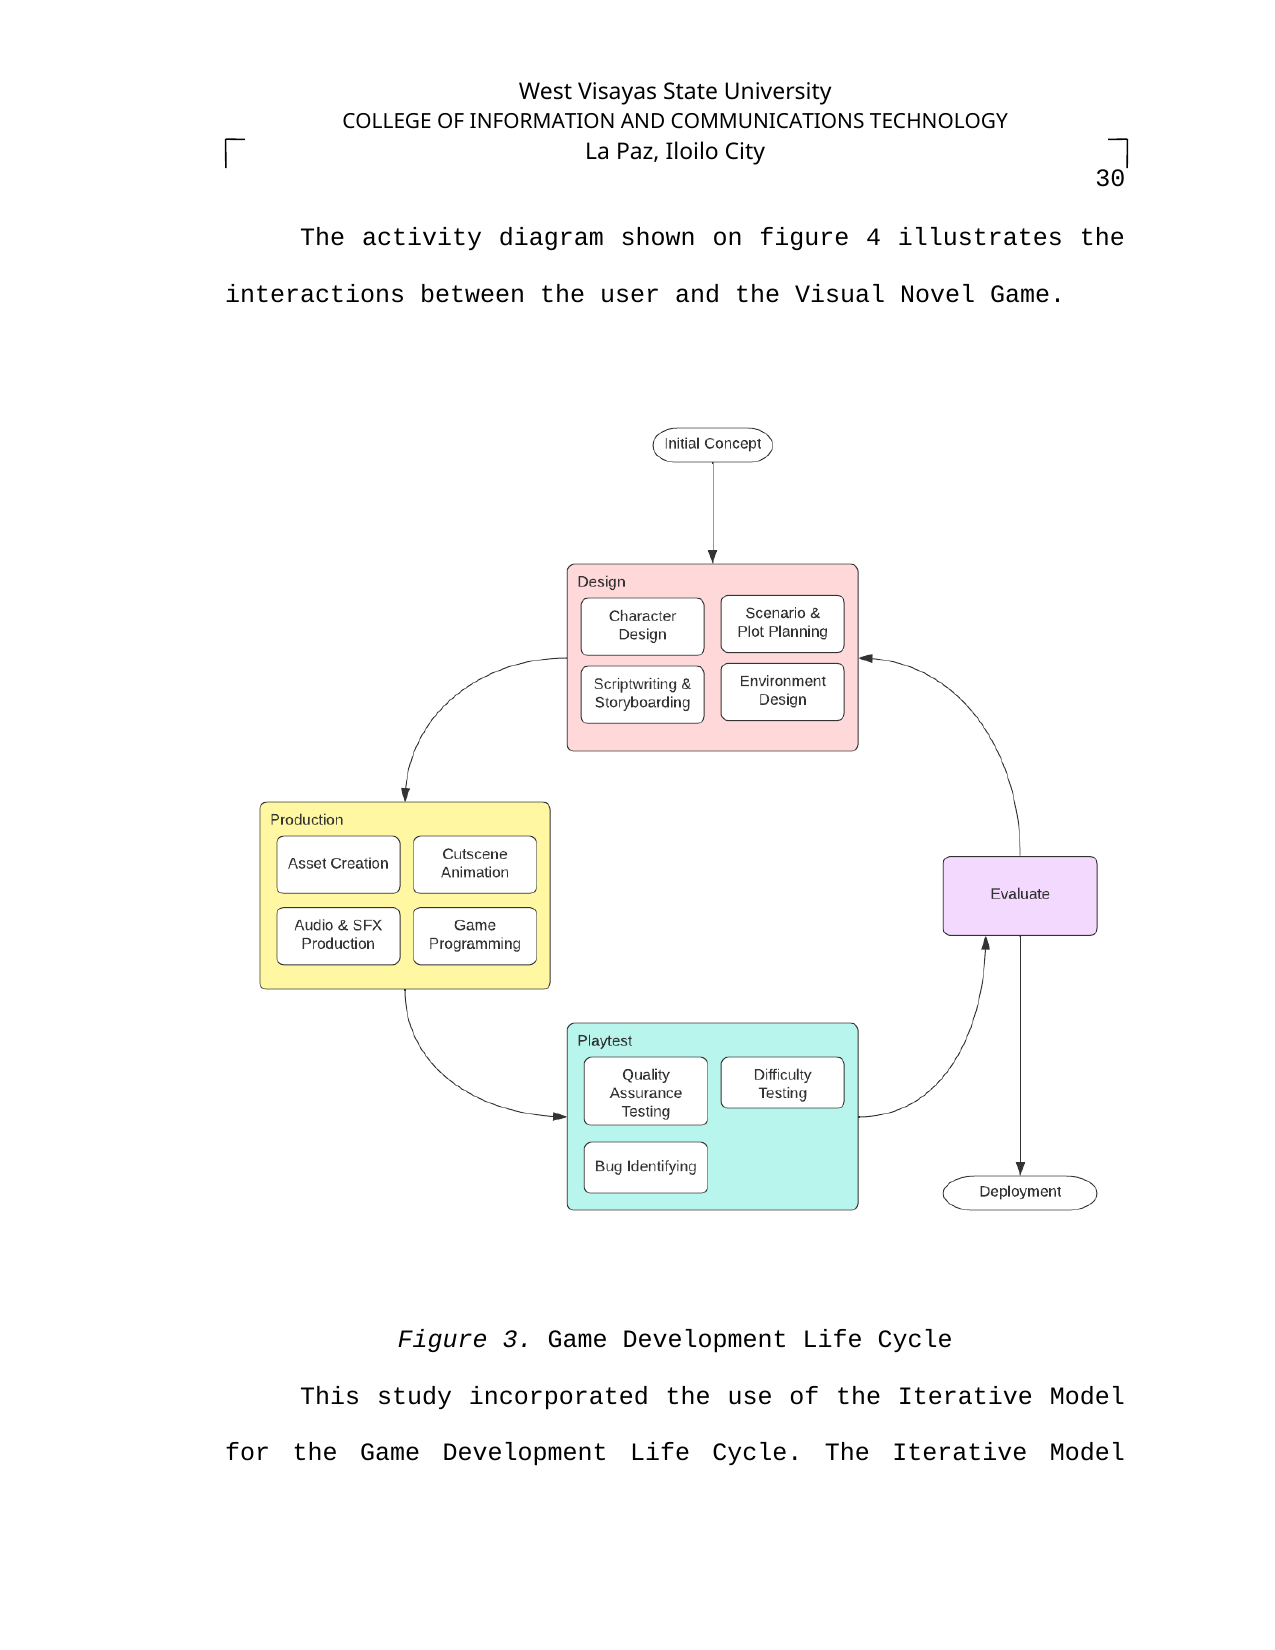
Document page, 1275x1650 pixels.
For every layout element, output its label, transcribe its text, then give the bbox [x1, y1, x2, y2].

text Figure 3. Game Development Life Cycle [225, 1327, 1125, 1355]
picture [225, 395, 1131, 1244]
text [225, 1383, 1125, 1468]
text The activity diagram shown on figure 4 illustrates the interactions between the user and the Visual Novel Game. [225, 225, 1125, 310]
